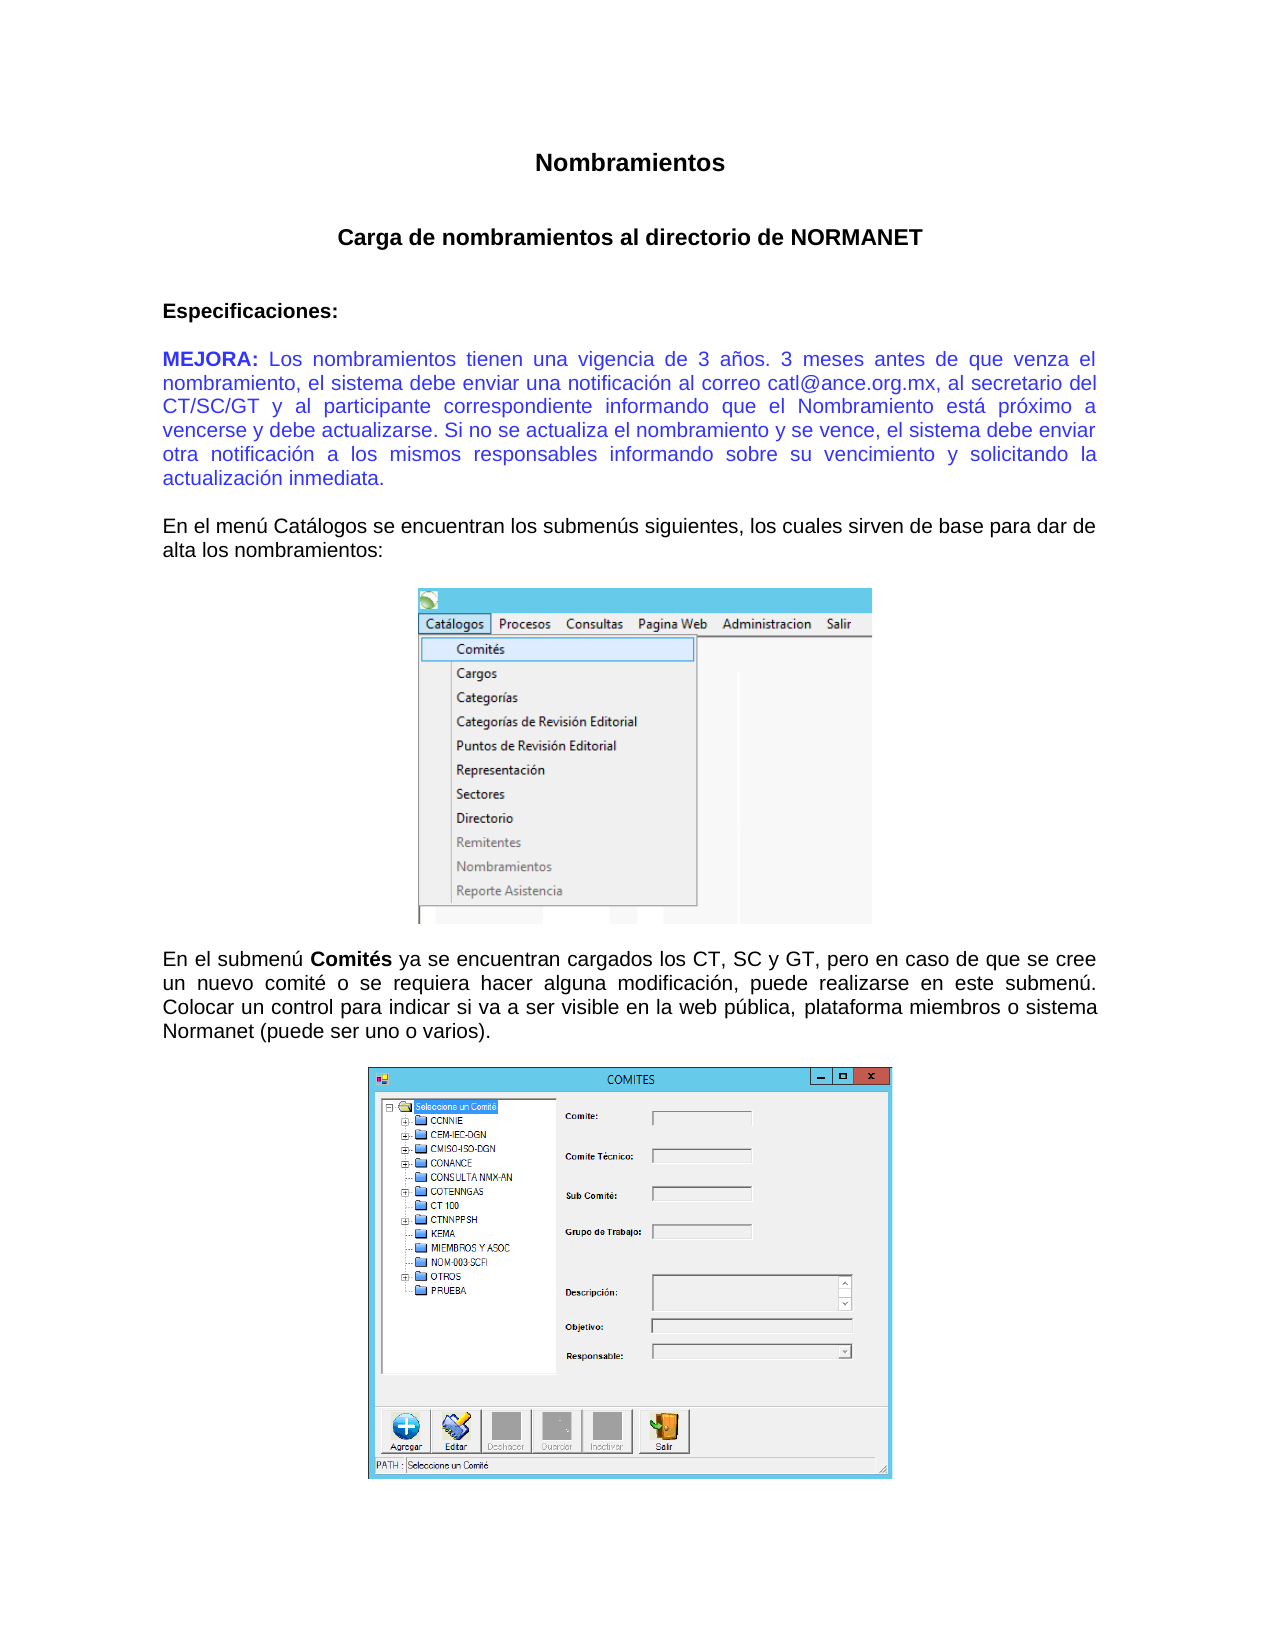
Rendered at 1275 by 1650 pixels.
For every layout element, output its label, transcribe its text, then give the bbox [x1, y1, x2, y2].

text En el menú Catálogos se encuentran los submenús siguientes, los cuales sirven de base para dar de alta los nombramientos: [162, 514, 1098, 562]
text Especificaciones: [162, 298, 1098, 322]
text En el submenú Comités ya se encuentran cargados los CT, SC y GT, pero en caso de que se cree un nuevo comité o se requiera hacer alguna modificación, puede realizarse en este submenú. Colocar un control para indicar si va a ser visible en la web pública, plataforma miembros o sistema Normanet (puede ser uno o varios). [162, 947, 1098, 1043]
text Carga de nombramientos al directorio de NORMANET [162, 224, 1098, 251]
text MEJORA: Los nombramientos tienen una vigencia de 3 años. 3 meses antes de que venza el nombramiento, el sistema debe enviar una notificación al correo catl@ance.org.mx, al secretario del CT/SC/GT y al participante correspondiente informando que el Nombramiento está próximo a vencerse y debe actualizarse. Si no se actualiza el nombramiento y se vence, el sistema debe enviar otra notificación a los mismos responsables informando sobre su vencimiento y solicitando la actualización inmediata. [162, 346, 1098, 490]
text Nombramientos [162, 148, 1098, 176]
